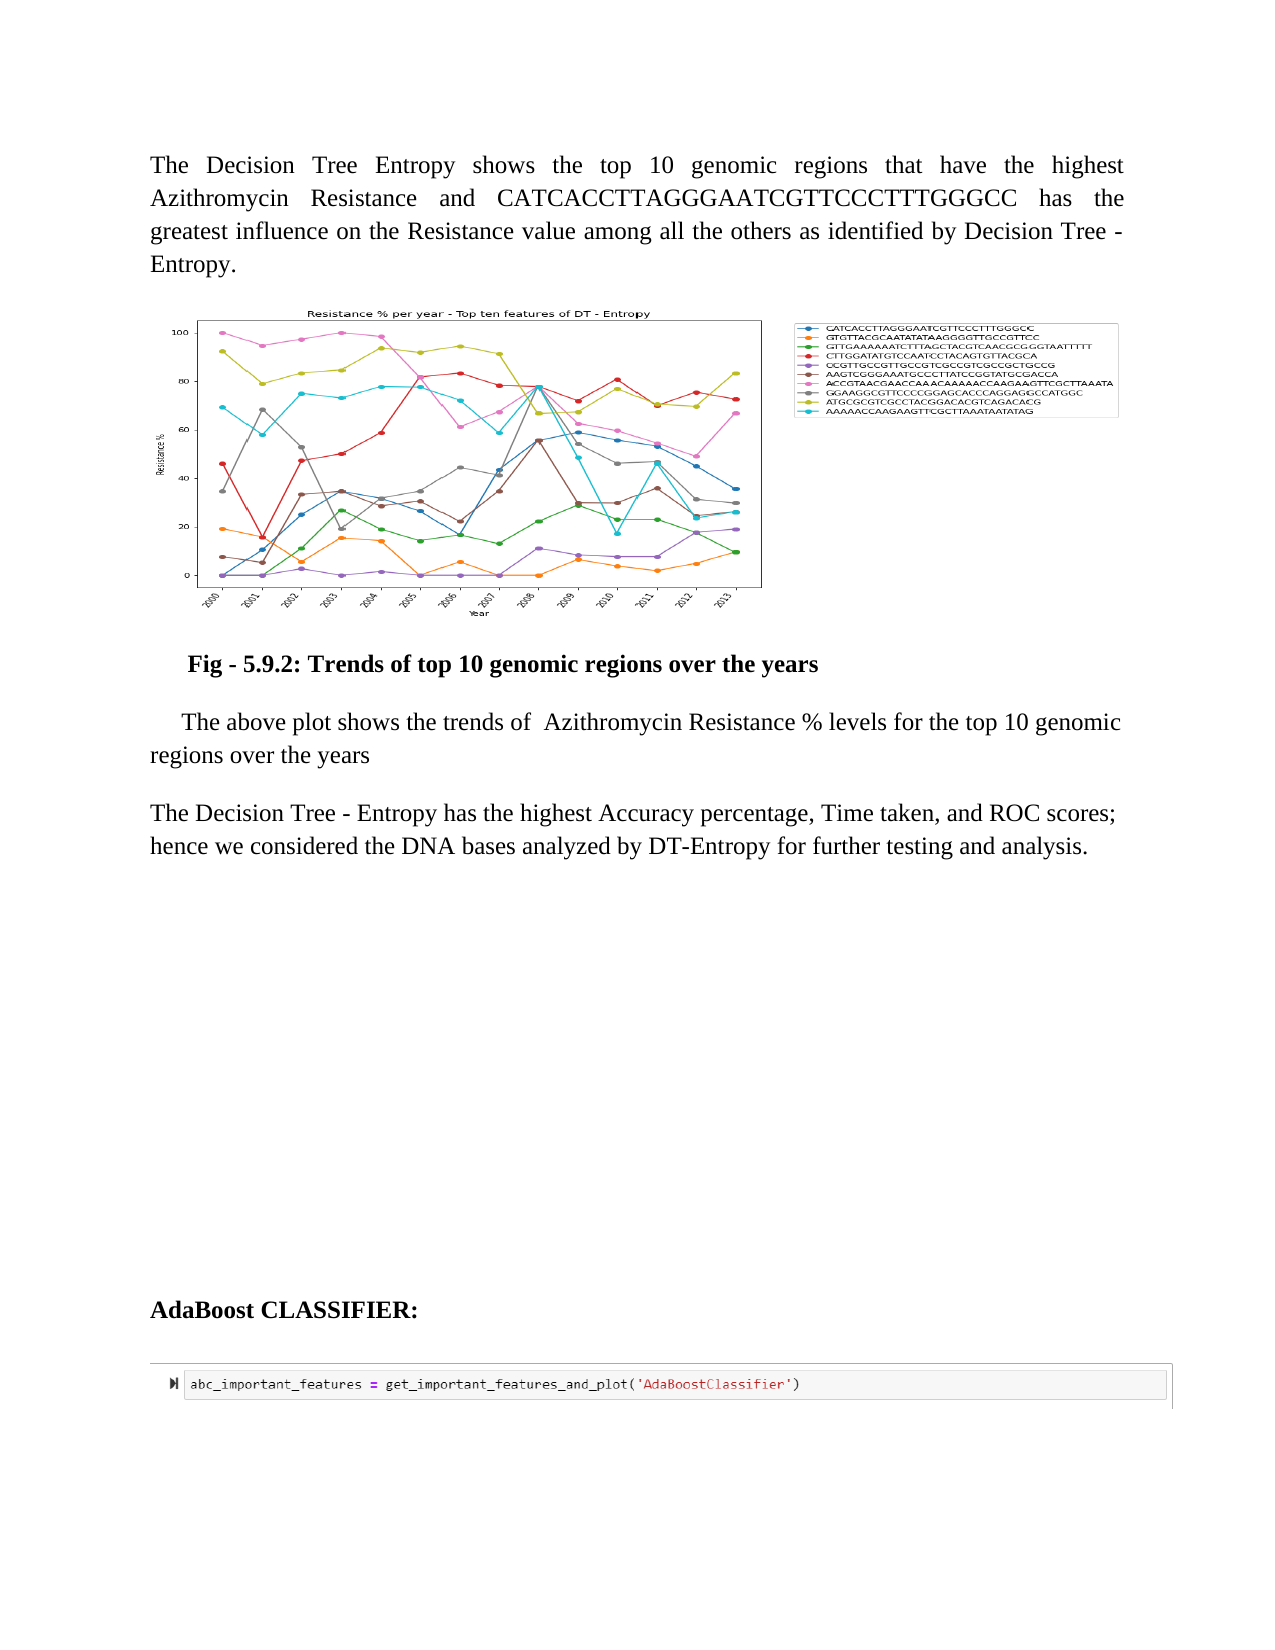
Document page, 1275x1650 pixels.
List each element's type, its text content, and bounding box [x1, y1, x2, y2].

text Fig - 5.9.2: Trends of top 10 genomic regions over the years [150, 649, 1125, 678]
text AdaBoost CLASSIFIER: [150, 1296, 1125, 1324]
picture [150, 1353, 1184, 1409]
picture [150, 307, 1125, 621]
text The Decision Tree Entropy shows the top 10 genomic regions that have the highest Azithromycin Resistance and CATCACCTTAGGGAATCGTTCCCTTTGGGCC has the greatest influence on the Resistance value among all the others as identified by Decision Tree - Entropy. [150, 245, 1125, 278]
text The Decision Tree Entropy shows the top 10 genomic regions that have the highest Azithromycin Resistance and CATCACCTTAGGGAATCGTTCCCTTTGGGCC has the greatest influence on the Resistance value among all the others as identified by Decision Tree - Entropy. [150, 150, 1125, 216]
text The Decision Tree - Entropy has the highest Accuracy percentage, Time taken, and ROC scores; hence we considered the DNA bases analyzed by DT-Entropy for further testing and analysis. [150, 798, 1125, 860]
text The above plot shows the trends of Azithromycin Resistance % levels for the top 10 genomic regions over the years [150, 707, 1125, 769]
